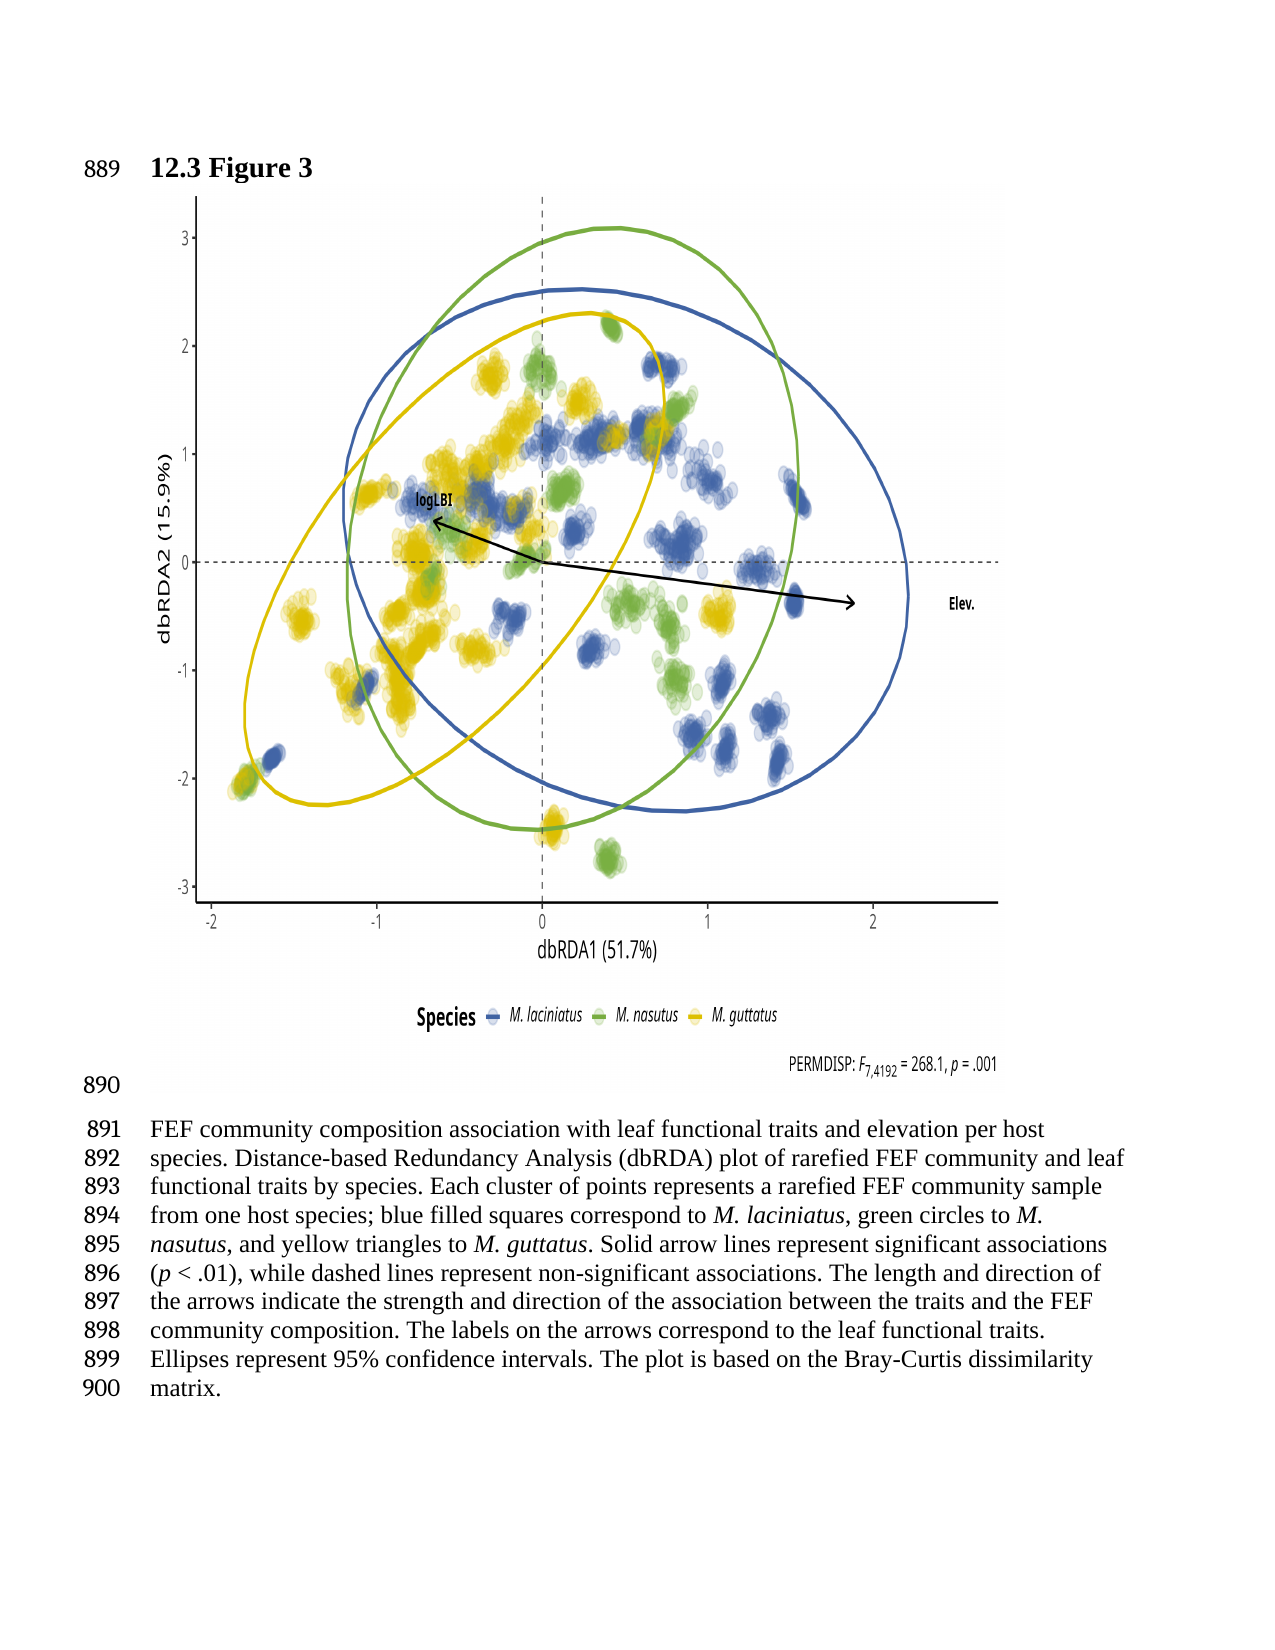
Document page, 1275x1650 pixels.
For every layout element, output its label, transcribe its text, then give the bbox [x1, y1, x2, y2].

picture [150, 183, 1006, 1093]
text FEF community composition association with leaf functional traits and elevation per host species. Distance-based Redundancy Analysis (dbRDA) plot of rarefied FEF community and leaf functional traits by species. Each cluster of points represents a rarefied FEF community sample from one host species; blue filled squares correspond to M. laciniatus, green circles to M. nasutus, and yellow triangles to M. guttatus. Solid arrow lines represent significant associations (p < .01), while dashed lines represent non-significant associations. The length and direction of the arrows indicate the strength and direction of the association between the traits and the FEF community composition. The labels on the arrows correspond to the leaf functional traits. Ellipses represent 95% confidence intervals. The plot is based on the Bray-Curtis dissimilarity matrix. [150, 1114, 1125, 1401]
subtitle 12.3 Figure 3 [150, 150, 1125, 183]
